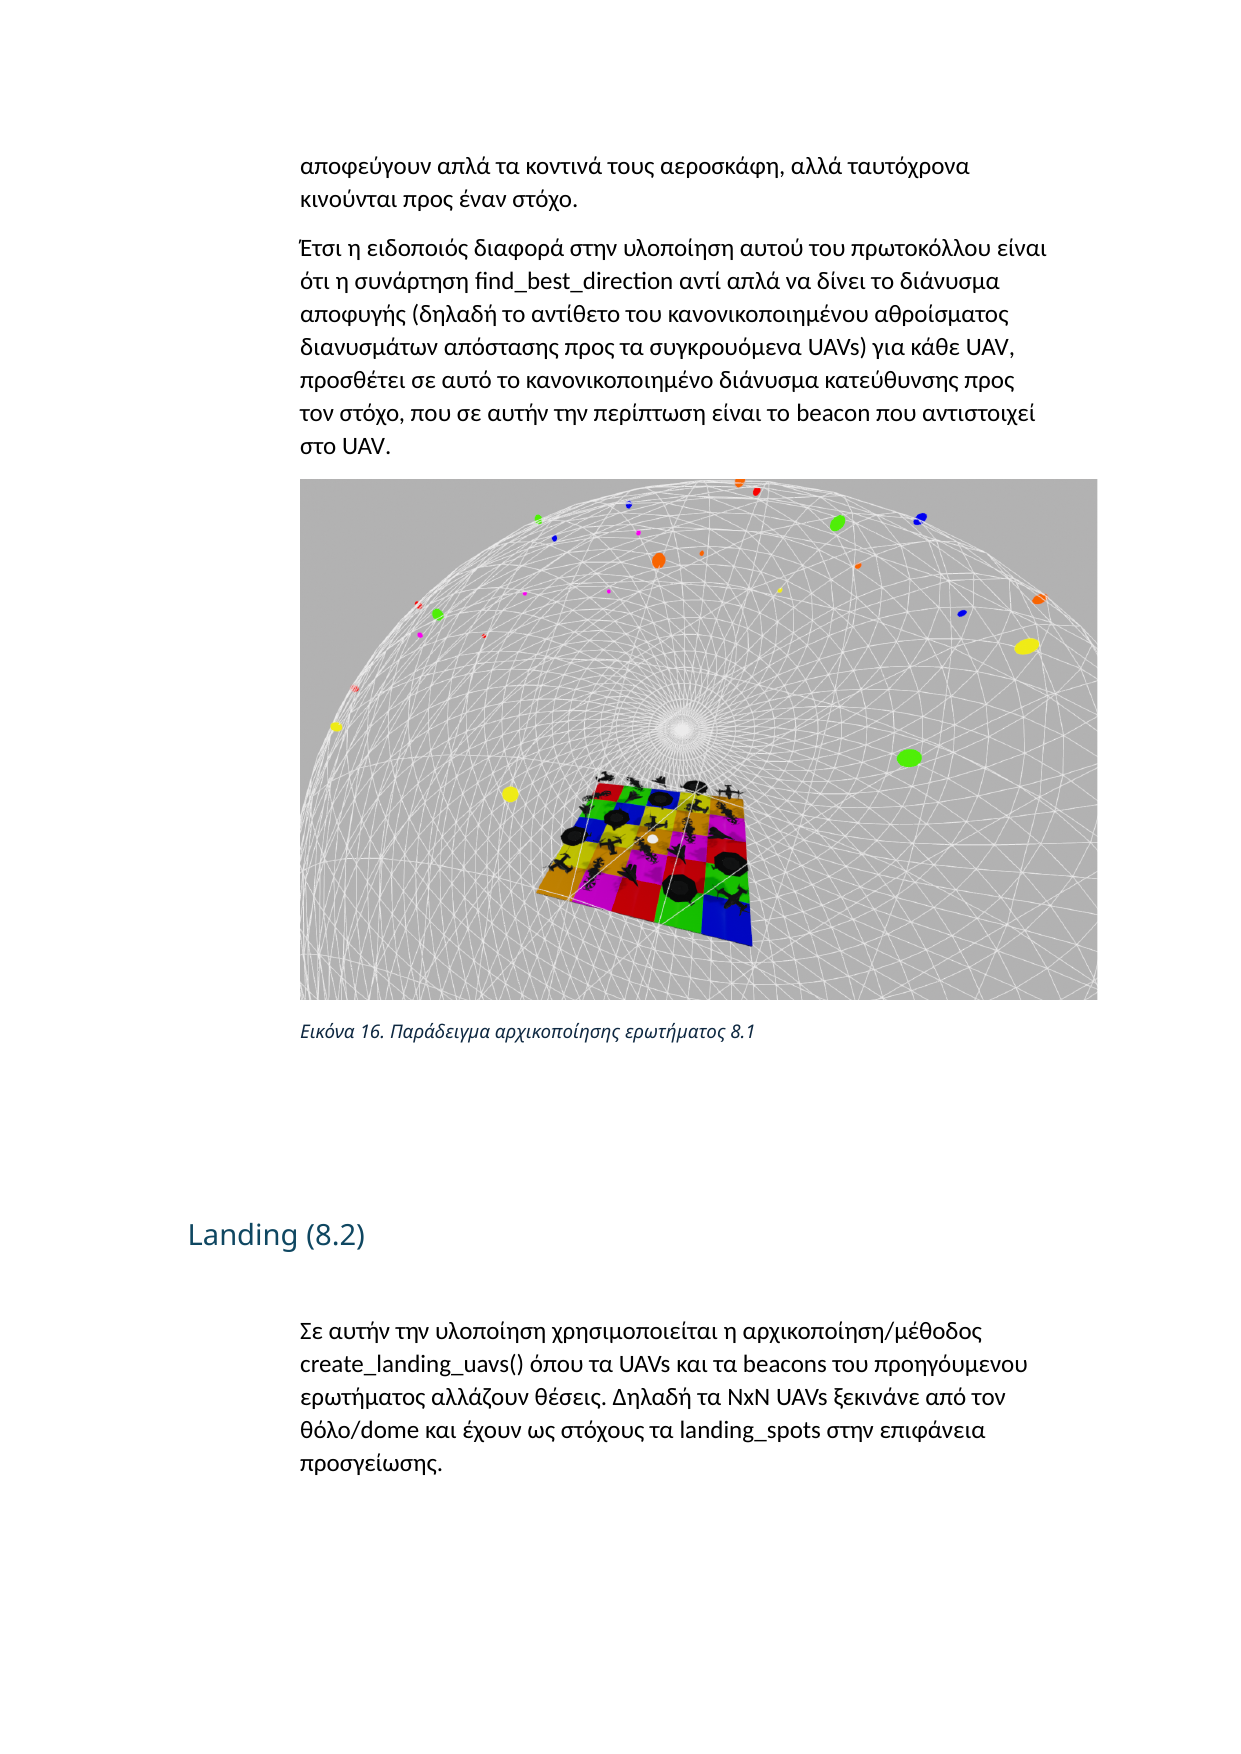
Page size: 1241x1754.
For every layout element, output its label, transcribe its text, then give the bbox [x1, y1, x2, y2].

subtitle Landing (8.2) [187, 1214, 1053, 1253]
text Εικόνα 16. Παράδειγμα αρχικοποίησης ερωτήματος 8.1 [225, 1019, 1053, 1044]
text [300, 150, 1053, 213]
list Σε αυτήν την υλοποίηση χρησιμοποιείται η αρχικοποίηση/μέθοδος create_landing_uavs() όπου τα UAVs και τα beacons του προηγόυμενου ερωτήματος αλλάζουν θέσεις. Δηλαδή τα NxN UAVs ξεκινάνε από τον θόλο/dome και έχουν ως στόχους τα landing_spots στην επιφάνεια προσγείωσης. [300, 1315, 1053, 1478]
picture [300, 479, 1098, 1000]
text Έτσι η ειδοποιός διαφορά στην υλοποίηση αυτού του πρωτοκόλλου είναι ότι η συνάρτηση find_best_direction αντί απλά να δίνει το διάνυσμα αποφυγής (δηλαδή το αντίθετο του κανονικοποιημένου αθροίσματος διανυσμάτων απόστασης προς τα συγκρουόμενα UAVs) για κάθε UAV, προσθέτει σε αυτό το κανονικοποιημένο διάνυσμα κατεύθυνσης προς τον στόχο, που σε αυτήν την περίπτωση είναι το beacon που αντιστοιχεί στο UAV. [300, 232, 1053, 461]
